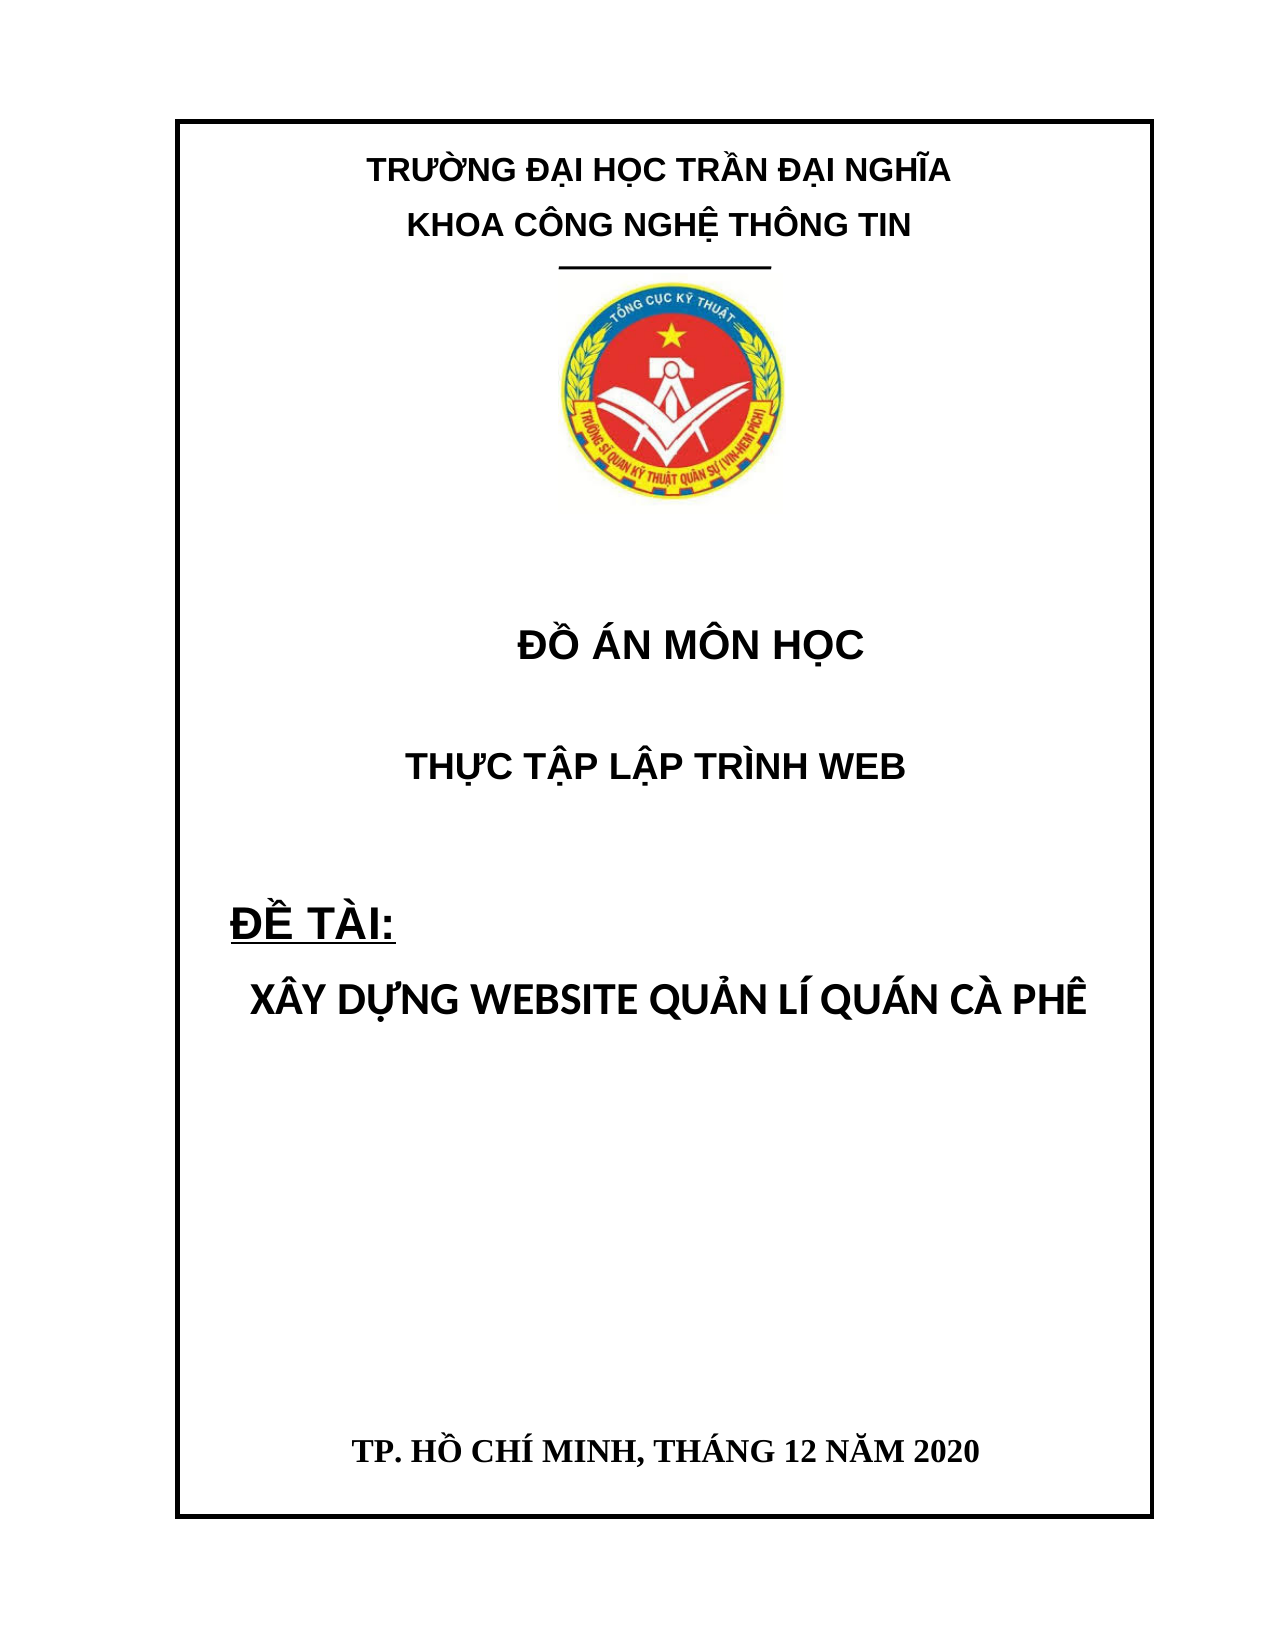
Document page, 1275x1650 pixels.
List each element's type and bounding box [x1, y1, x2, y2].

picture [558, 273, 786, 521]
